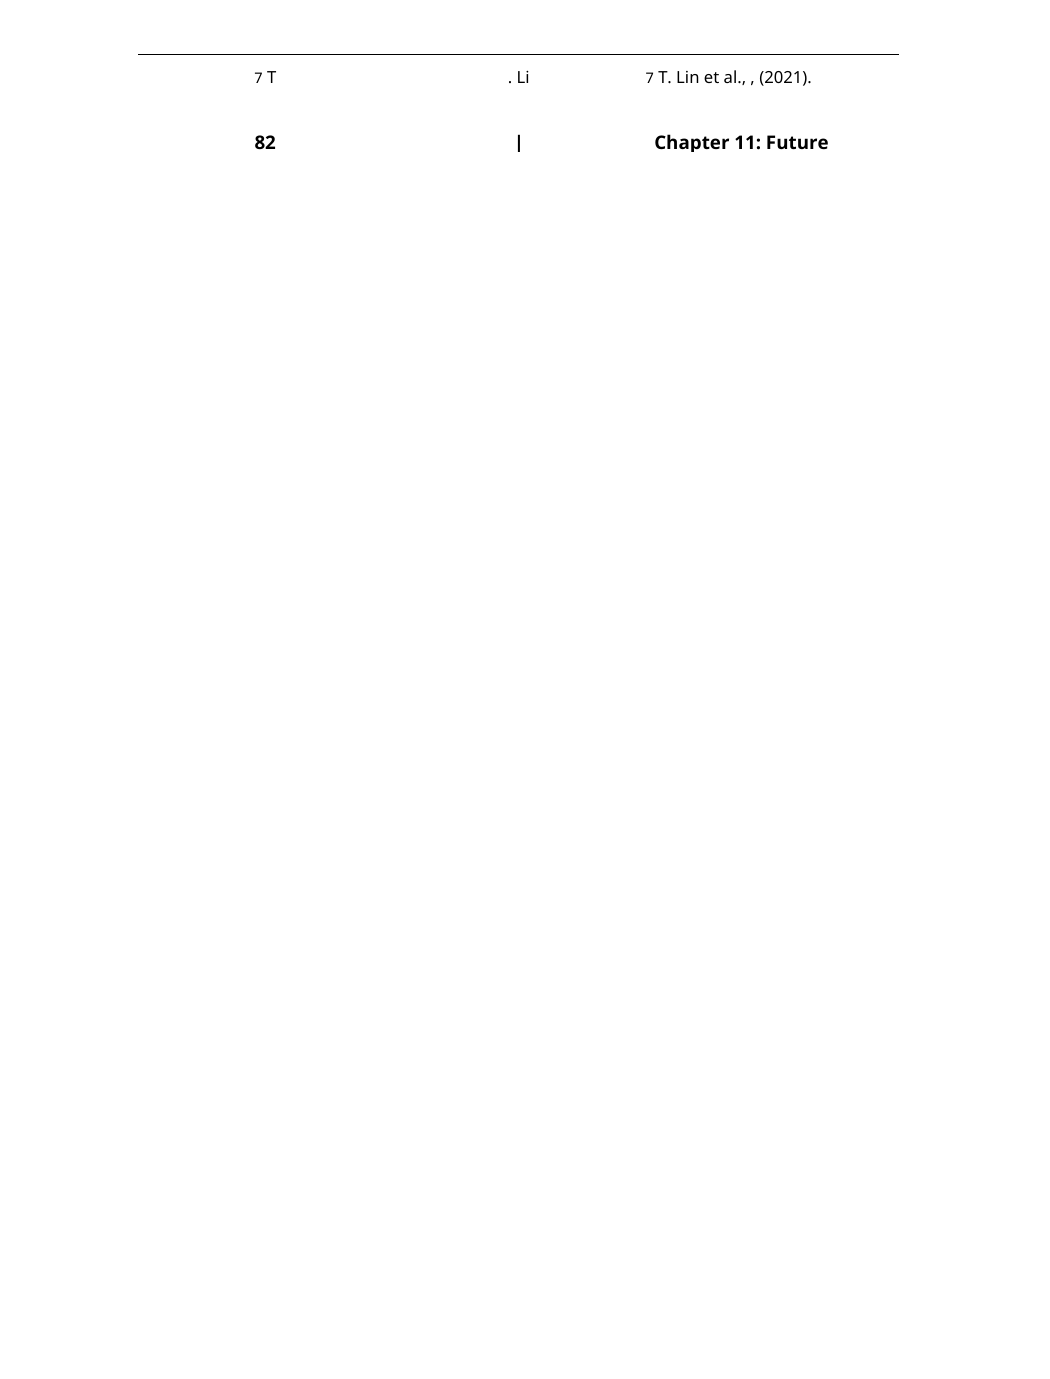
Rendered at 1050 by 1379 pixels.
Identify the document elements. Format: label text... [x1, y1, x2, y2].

table_header 7 T 82 [138, 55, 392, 151]
table_header 7 T. Lin et al., , (2021). Chapter 11: Future Directions [645, 55, 899, 151]
table_header . Li | [392, 55, 645, 151]
